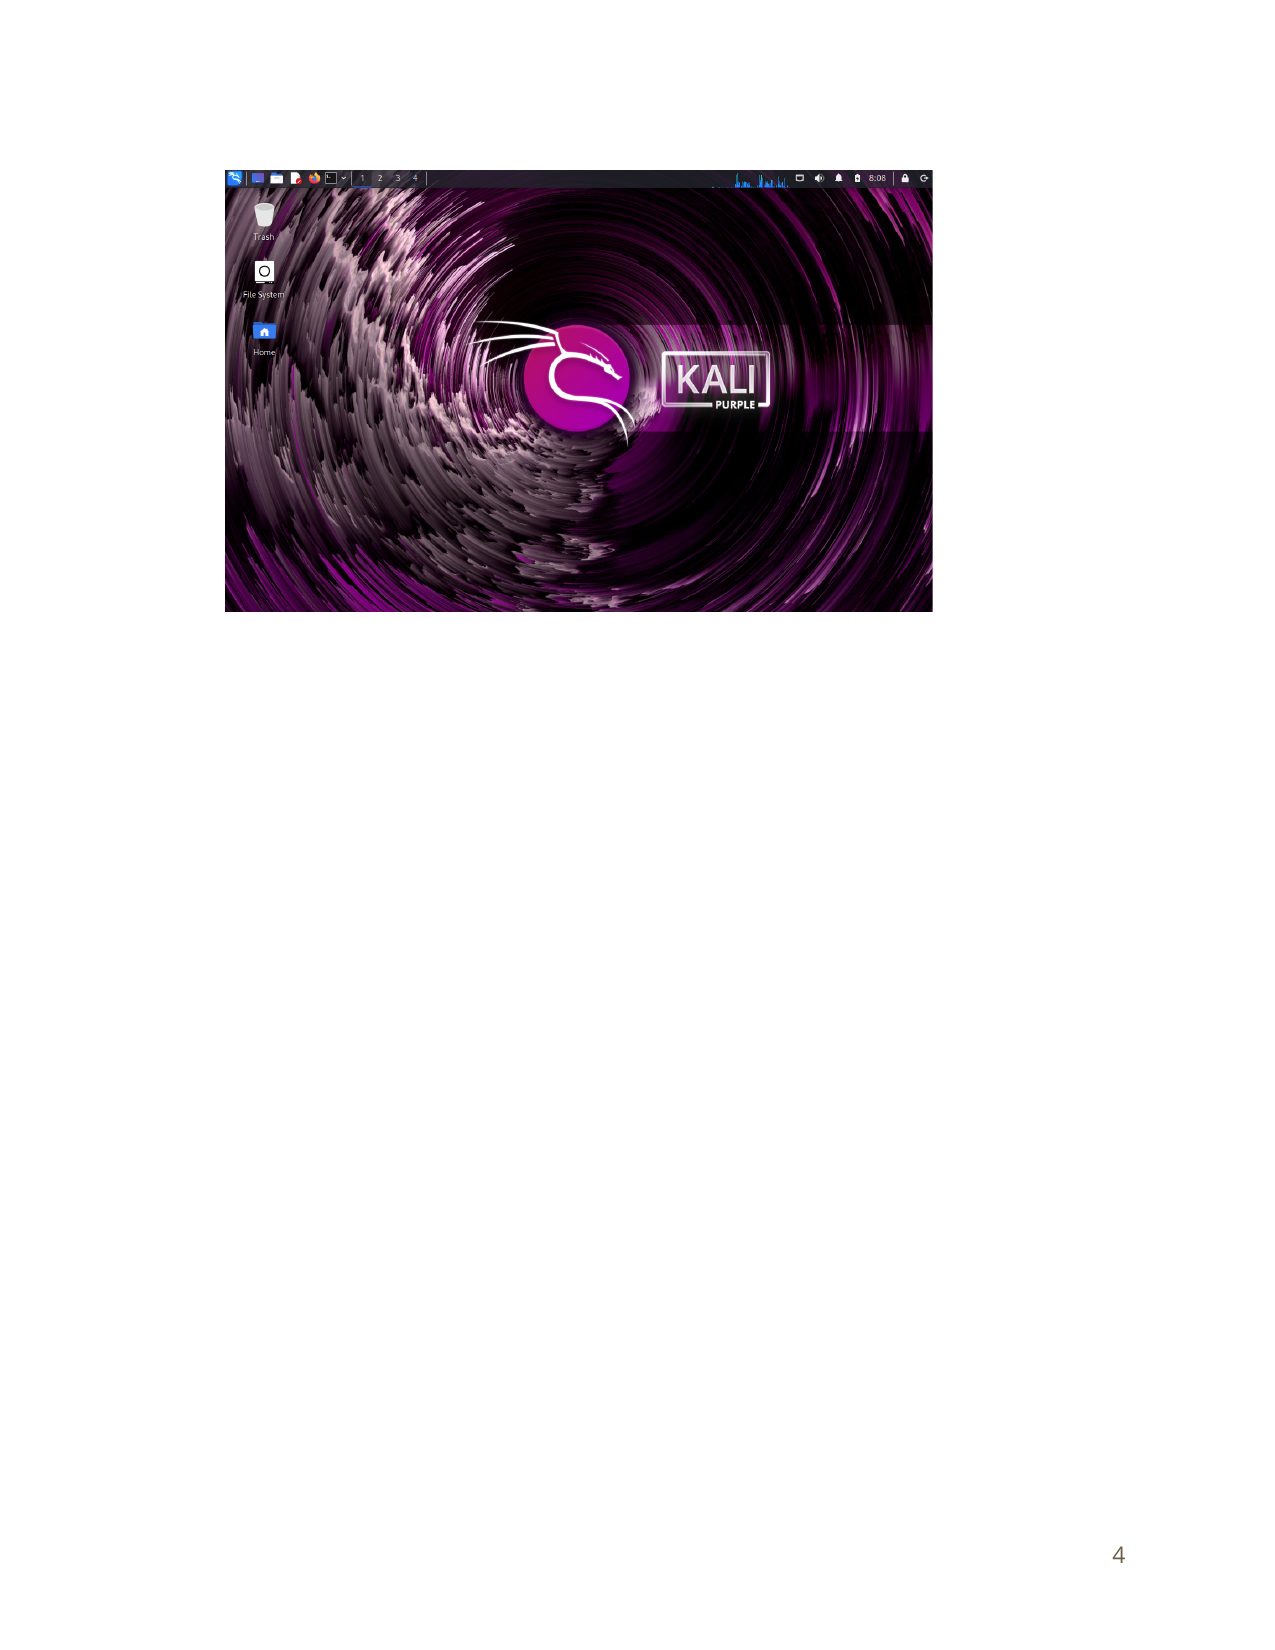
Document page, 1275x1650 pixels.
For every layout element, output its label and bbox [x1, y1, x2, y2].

picture [225, 170, 933, 612]
